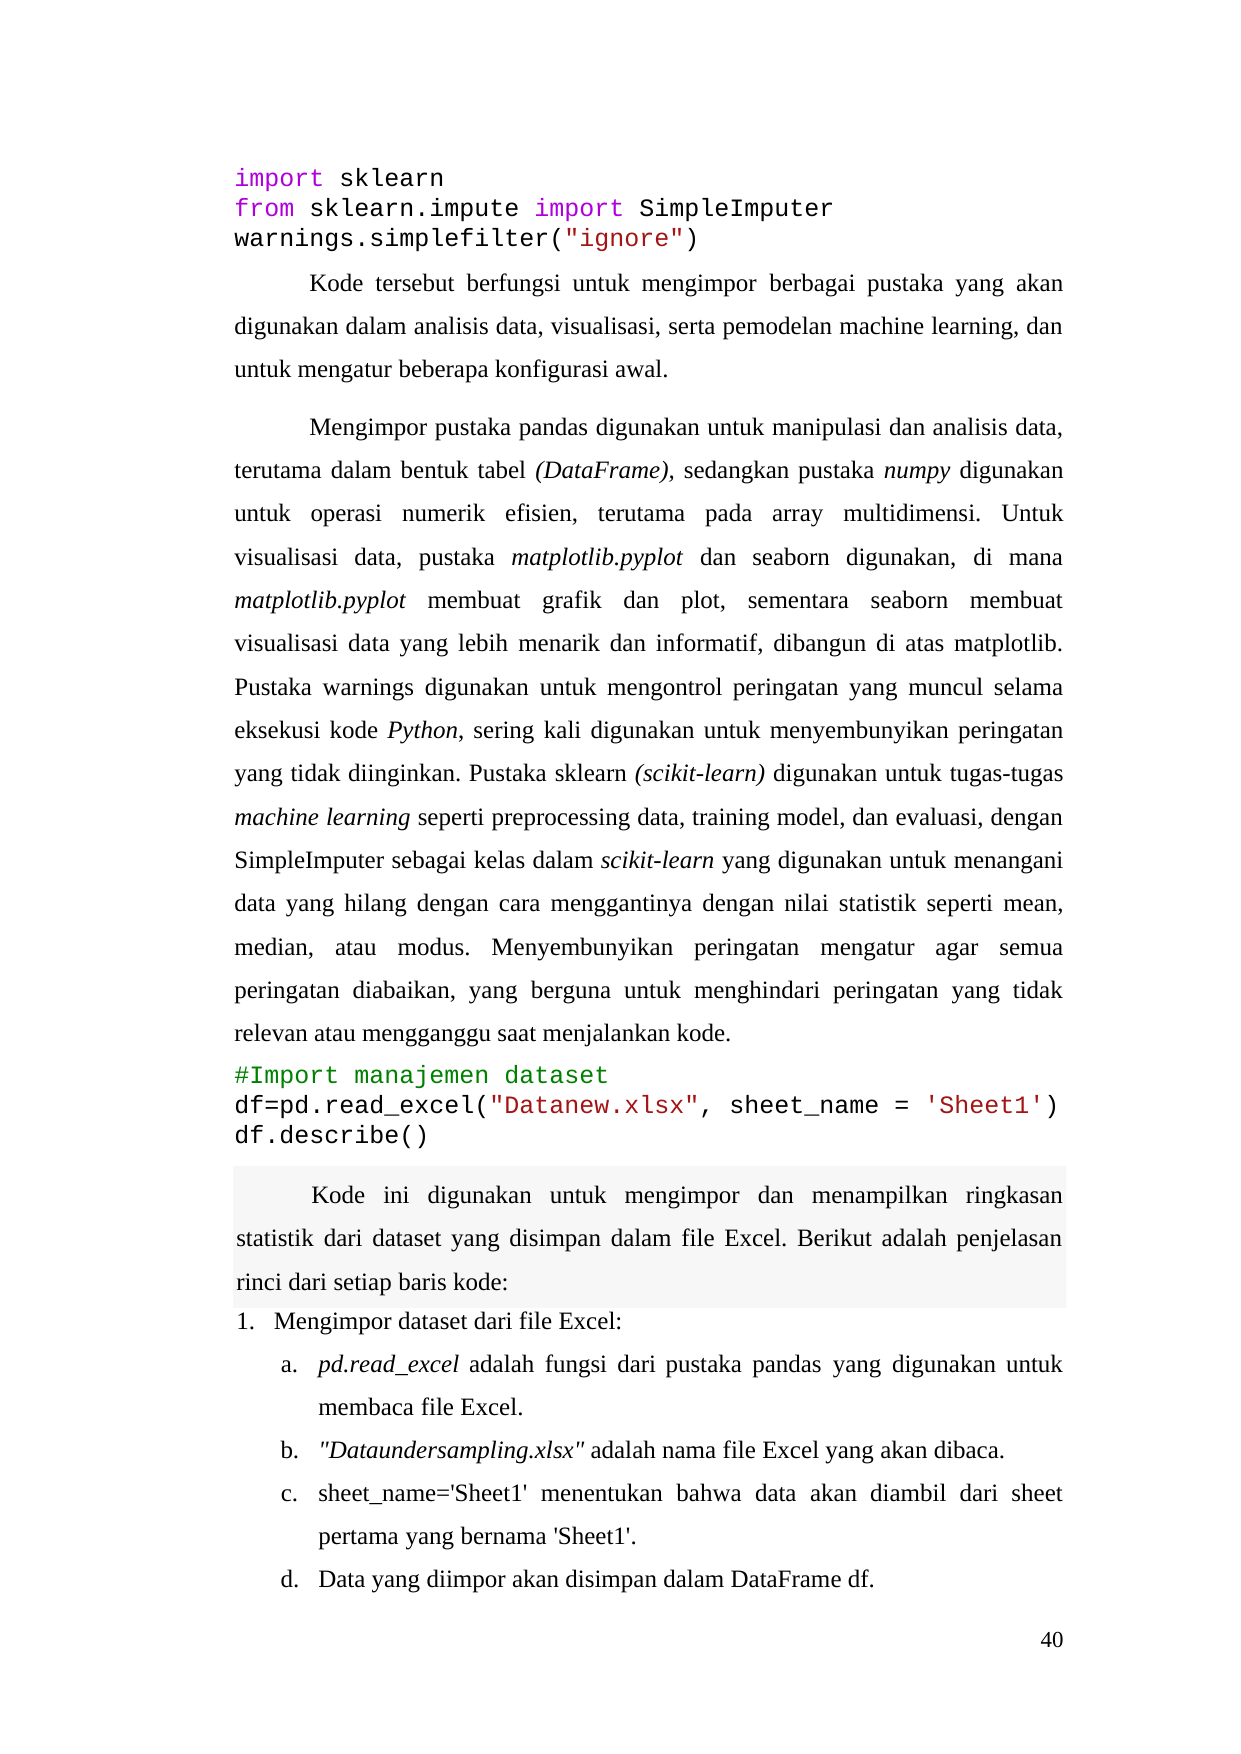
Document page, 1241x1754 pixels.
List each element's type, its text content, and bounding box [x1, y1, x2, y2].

text df=pd.read_excel("Datanew.xlsx", sheet_name = 'Sheet1') [234, 1091, 1061, 1121]
text #Import manajemen dataset [234, 1062, 1061, 1091]
text df.describe() [234, 1121, 1061, 1151]
text from sklearn.impute import SimpleImputer [234, 194, 1121, 224]
text Mengimpor pustaka pandas digunakan untuk manipulasi dan analisis data, terutama dalam bentuk tabel (DataFrame), sedangkan pustaka numpy digunakan untuk operasi numerik efisien, terutama pada array multidimensi. Untuk visualisasi data, pustaka matplotlib.pyplot dan seaborn digunakan, di mana matplotlib.pyplot membuat grafik dan plot, sementara seaborn membuat visualisasi data yang lebih menarik dan informatif, dibangun di atas matplotlib. Pustaka warnings digunakan untuk mengontrol peringatan yang muncul selama eksekusi kode Python, sering kali digunakan untuk menyembunyikan peringatan yang tidak diinginkan. Pustaka sklearn (scikit-learn) digunakan untuk tugas-tugas machine learning seperti preprocessing data, training model, dan evaluasi, dengan SimpleImputer sebagai kelas dalam scikit-learn yang digunakan untuk menangani data yang hilang dengan cara menggantinya dengan nilai statistik seperti mean, median, atau modus. Menyembunyikan peringatan mengatur agar semua peringatan diabaikan, yang berguna untuk menghindari peringatan yang tidak relevan atau mengganggu saat menjalankan kode. [234, 412, 1063, 1047]
list Mengimpor dataset dari file Excel: [236, 1163, 1121, 1334]
text import sklearn [234, 164, 1121, 194]
text Kode tersebut berfungsi untuk mengimpor berbagai pustaka yang akan digunakan dalam analisis data, visualisasi, serta pemodelan machine learning, dan untuk mengatur beberapa konfigurasi awal. [234, 268, 1063, 383]
list Data yang diimpor akan disimpan dalam DataFrame df. [280, 1564, 1121, 1593]
text warnings.simplefilter("ignore") [234, 224, 1121, 254]
list "Dataundersampling.xlsx" adalah nama file Excel yang akan dibaca. [280, 1435, 1121, 1464]
list sheet_name='Sheet1' menentukan bahwa data akan diambil dari sheet pertama yang bernama 'Sheet1'. [281, 1478, 1062, 1550]
list pd.read_excel adalah fungsi dari pustaka pandas yang digunakan untuk membaca file Excel. [281, 1349, 1063, 1421]
